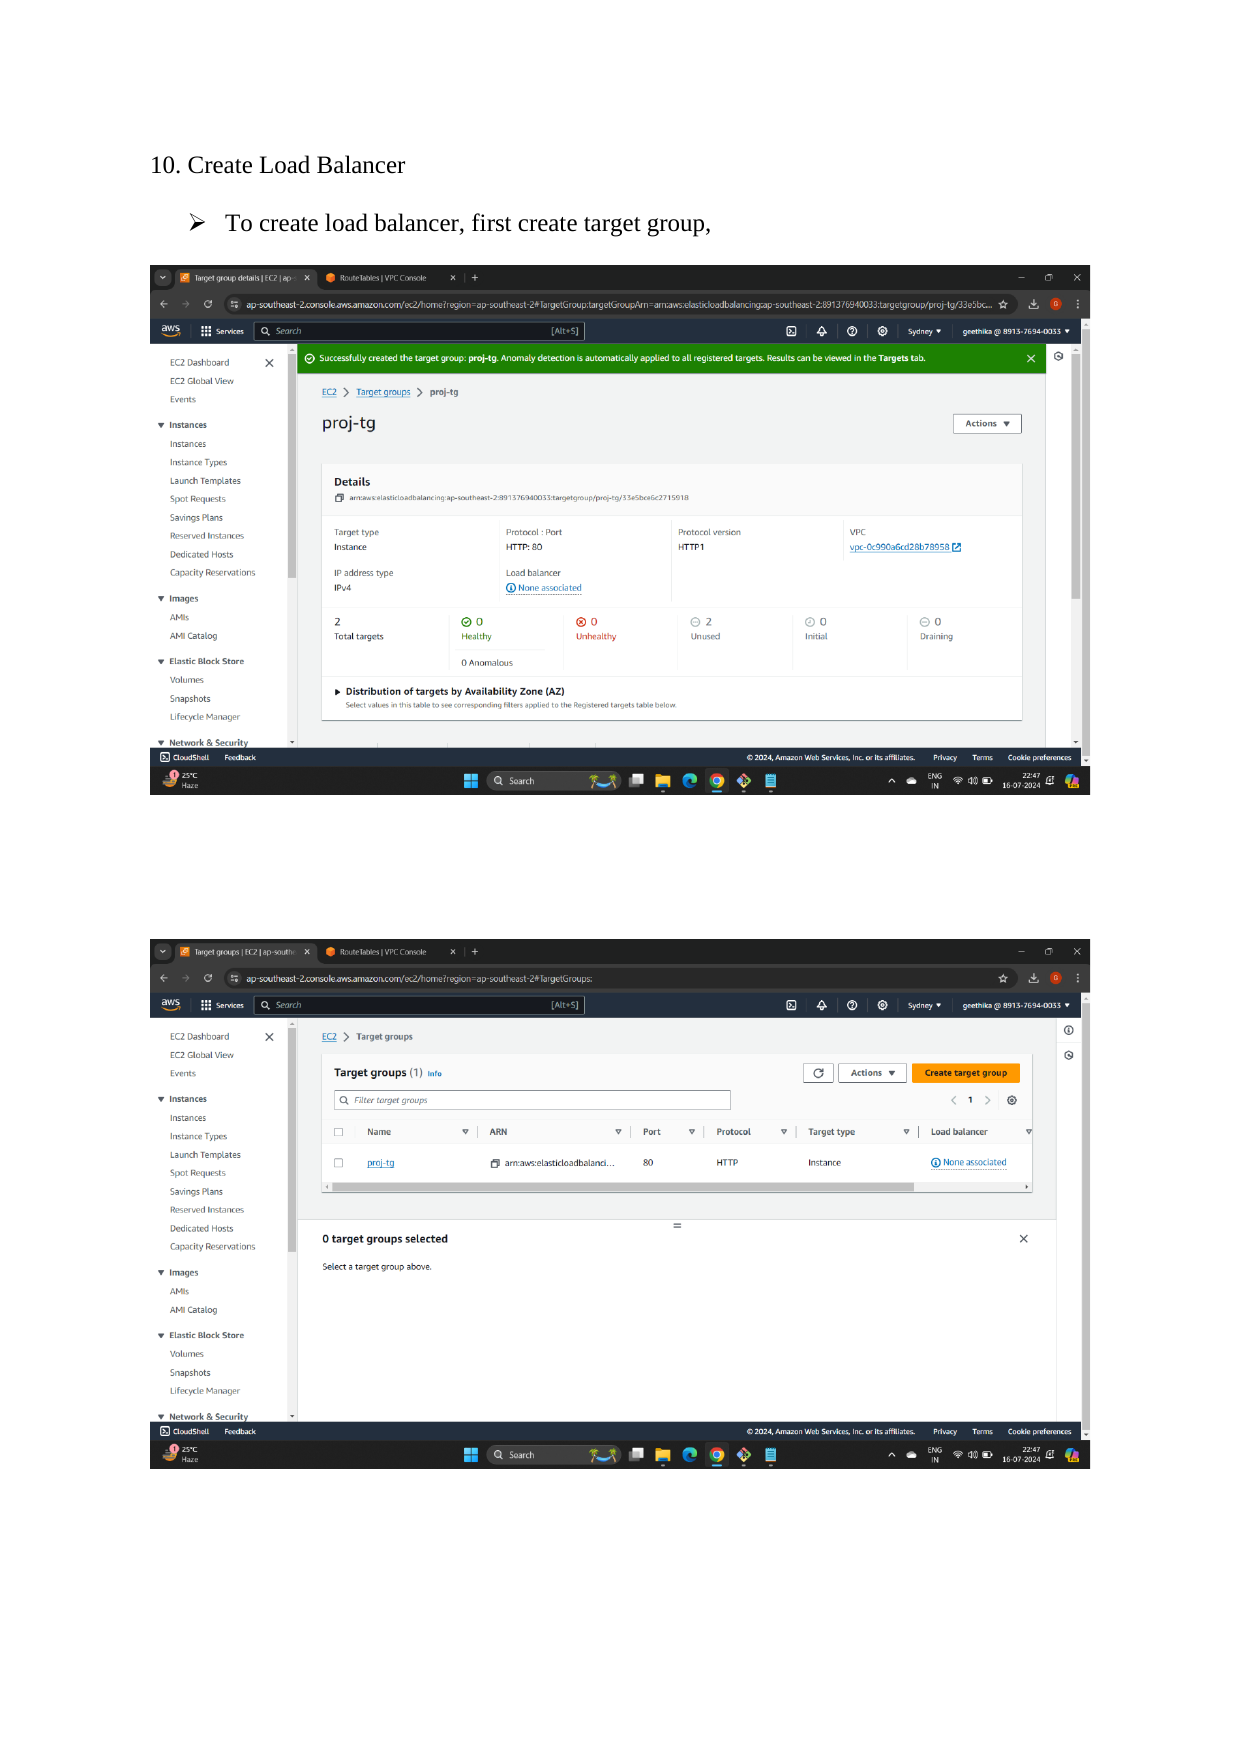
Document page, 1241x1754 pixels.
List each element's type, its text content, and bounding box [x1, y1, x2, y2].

list To create load balancer, first create target group, [187, 208, 1090, 237]
picture [150, 939, 1091, 1469]
picture [150, 265, 1091, 795]
text 10. Create Load Balancer [150, 150, 1090, 179]
